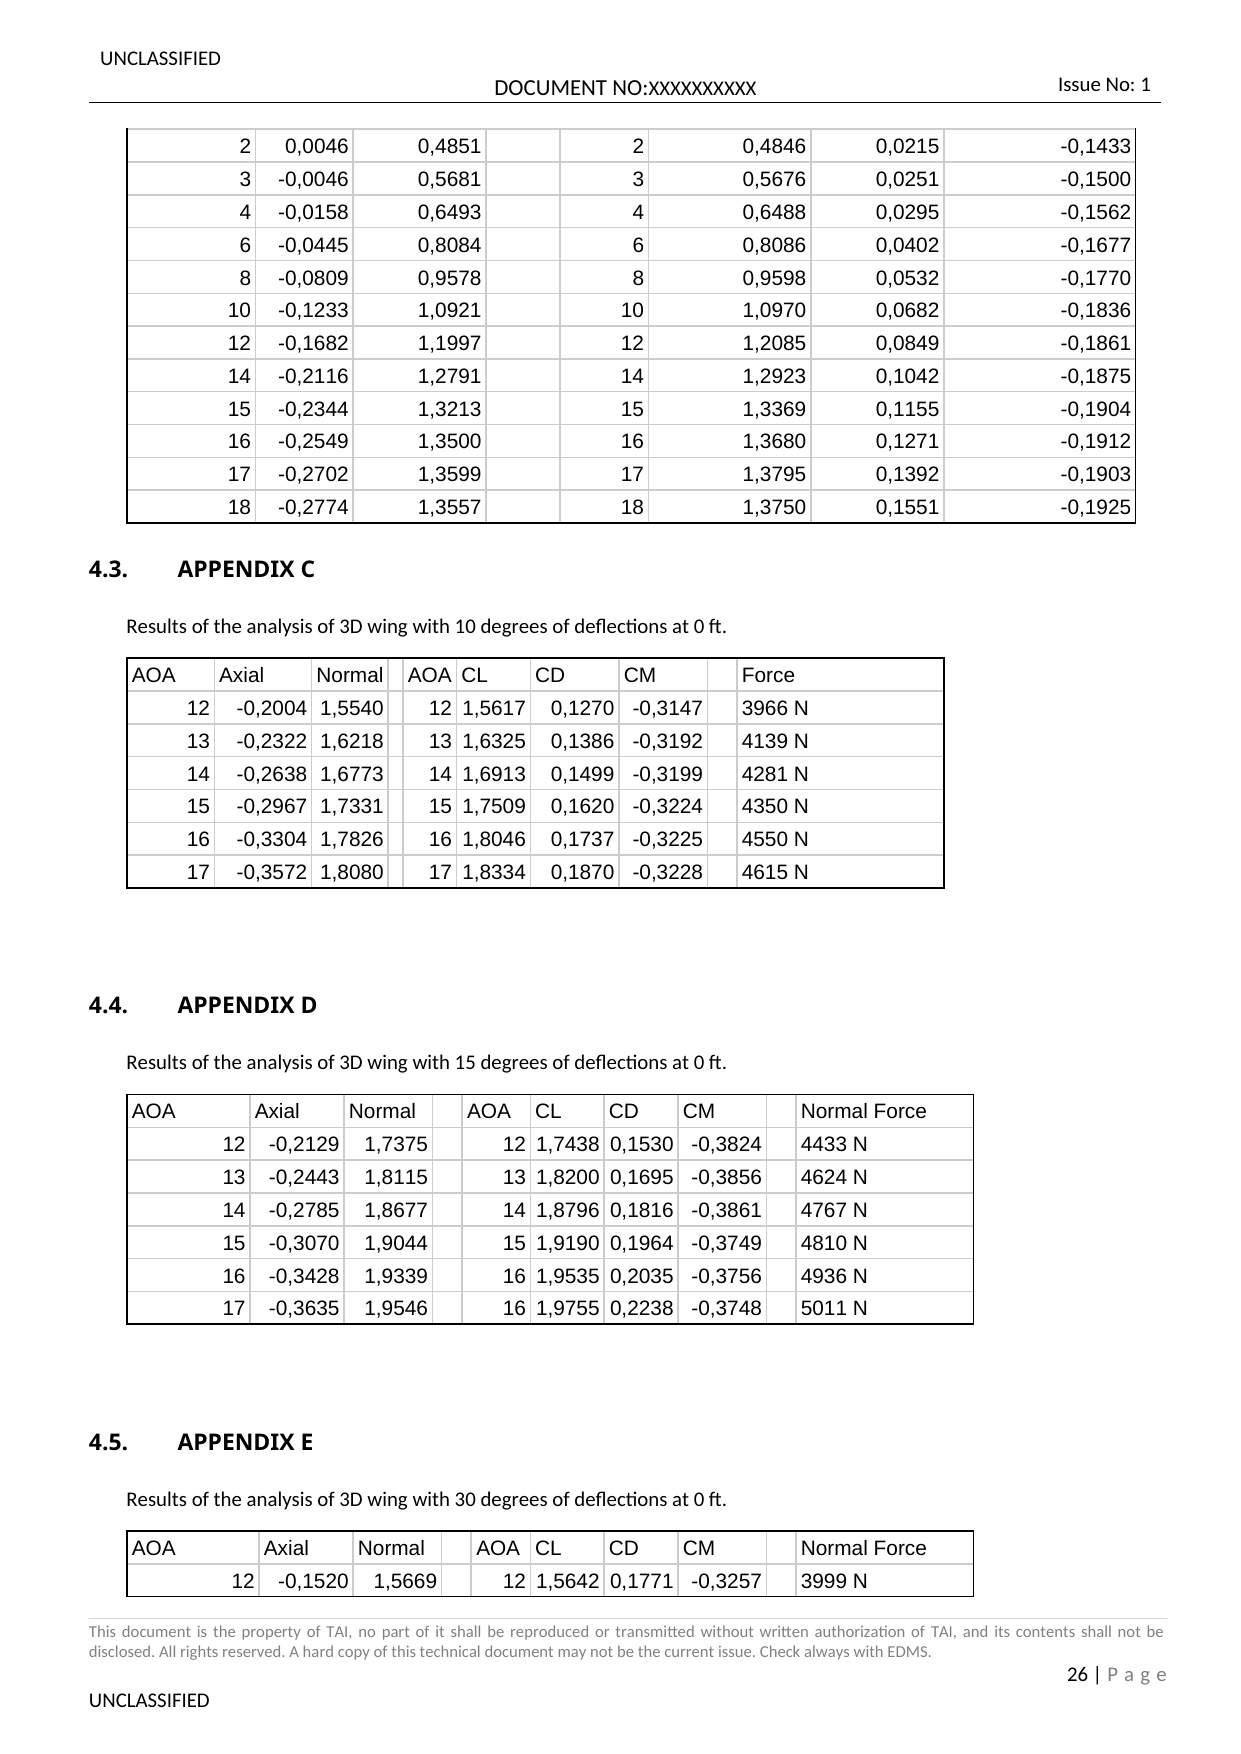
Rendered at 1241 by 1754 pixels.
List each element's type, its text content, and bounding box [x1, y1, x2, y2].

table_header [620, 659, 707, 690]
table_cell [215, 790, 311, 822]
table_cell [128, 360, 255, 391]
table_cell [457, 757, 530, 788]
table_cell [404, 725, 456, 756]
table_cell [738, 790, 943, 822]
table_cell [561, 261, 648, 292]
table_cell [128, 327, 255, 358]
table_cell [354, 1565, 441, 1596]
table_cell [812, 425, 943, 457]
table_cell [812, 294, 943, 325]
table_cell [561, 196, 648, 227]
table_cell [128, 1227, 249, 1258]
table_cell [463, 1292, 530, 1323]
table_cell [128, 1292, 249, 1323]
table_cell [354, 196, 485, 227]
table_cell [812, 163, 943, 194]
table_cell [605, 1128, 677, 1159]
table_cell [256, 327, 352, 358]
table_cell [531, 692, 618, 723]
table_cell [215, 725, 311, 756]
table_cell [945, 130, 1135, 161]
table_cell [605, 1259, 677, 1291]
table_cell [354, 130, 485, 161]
subtitle APPENDIX E [89, 1426, 1167, 1457]
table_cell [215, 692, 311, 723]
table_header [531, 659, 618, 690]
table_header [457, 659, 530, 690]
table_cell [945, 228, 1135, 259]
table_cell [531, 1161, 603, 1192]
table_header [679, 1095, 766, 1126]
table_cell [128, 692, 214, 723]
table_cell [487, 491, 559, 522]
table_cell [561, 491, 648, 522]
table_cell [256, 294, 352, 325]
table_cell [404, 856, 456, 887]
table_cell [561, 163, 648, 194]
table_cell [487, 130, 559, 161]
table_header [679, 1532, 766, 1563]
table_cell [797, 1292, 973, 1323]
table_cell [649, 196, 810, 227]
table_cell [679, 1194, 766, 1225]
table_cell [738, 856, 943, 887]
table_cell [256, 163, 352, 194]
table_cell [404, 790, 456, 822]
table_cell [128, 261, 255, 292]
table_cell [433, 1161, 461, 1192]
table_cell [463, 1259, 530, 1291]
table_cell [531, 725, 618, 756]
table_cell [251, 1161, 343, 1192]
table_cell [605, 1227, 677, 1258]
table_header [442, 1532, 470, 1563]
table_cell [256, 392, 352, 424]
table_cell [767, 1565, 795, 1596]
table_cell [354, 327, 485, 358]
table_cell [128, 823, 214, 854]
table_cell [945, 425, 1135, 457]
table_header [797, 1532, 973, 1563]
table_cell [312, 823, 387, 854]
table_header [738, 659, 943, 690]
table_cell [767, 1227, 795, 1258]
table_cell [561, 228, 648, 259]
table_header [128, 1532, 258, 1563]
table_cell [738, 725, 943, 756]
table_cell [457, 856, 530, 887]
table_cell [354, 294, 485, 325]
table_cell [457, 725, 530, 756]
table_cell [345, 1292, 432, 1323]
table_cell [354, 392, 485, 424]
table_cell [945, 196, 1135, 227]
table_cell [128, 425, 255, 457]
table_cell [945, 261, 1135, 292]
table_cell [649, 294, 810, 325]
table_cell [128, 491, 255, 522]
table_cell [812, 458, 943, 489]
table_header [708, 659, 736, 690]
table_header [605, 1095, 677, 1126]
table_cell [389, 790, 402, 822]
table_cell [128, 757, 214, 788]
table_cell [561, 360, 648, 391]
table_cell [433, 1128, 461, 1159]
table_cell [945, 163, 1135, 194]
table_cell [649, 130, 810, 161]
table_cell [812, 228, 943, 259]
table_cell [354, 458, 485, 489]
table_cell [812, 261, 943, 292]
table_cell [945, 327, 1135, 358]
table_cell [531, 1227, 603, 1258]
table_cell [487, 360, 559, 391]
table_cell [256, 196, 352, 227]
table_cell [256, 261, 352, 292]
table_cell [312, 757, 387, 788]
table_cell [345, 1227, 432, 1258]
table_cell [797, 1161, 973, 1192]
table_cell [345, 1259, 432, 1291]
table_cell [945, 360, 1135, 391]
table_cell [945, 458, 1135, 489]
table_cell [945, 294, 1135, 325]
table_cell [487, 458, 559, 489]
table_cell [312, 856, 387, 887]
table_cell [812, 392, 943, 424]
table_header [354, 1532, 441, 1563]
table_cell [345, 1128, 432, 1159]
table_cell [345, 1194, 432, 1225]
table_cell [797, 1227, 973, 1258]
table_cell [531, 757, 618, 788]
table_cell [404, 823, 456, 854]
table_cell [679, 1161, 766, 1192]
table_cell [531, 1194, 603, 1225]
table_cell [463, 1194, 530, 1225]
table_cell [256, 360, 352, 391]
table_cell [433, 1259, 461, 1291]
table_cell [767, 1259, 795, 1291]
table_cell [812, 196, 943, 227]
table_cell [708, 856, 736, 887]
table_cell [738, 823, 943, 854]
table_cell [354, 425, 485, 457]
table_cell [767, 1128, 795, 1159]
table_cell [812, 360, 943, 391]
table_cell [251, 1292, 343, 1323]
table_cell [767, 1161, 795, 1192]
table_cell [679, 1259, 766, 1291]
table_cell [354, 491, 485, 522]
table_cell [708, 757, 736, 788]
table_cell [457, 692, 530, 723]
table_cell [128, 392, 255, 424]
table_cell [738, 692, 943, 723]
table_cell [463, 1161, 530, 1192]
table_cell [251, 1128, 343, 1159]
text Results of the analysis of 3D wing with 30 degrees of deflections at 0 ft. [126, 1486, 1167, 1511]
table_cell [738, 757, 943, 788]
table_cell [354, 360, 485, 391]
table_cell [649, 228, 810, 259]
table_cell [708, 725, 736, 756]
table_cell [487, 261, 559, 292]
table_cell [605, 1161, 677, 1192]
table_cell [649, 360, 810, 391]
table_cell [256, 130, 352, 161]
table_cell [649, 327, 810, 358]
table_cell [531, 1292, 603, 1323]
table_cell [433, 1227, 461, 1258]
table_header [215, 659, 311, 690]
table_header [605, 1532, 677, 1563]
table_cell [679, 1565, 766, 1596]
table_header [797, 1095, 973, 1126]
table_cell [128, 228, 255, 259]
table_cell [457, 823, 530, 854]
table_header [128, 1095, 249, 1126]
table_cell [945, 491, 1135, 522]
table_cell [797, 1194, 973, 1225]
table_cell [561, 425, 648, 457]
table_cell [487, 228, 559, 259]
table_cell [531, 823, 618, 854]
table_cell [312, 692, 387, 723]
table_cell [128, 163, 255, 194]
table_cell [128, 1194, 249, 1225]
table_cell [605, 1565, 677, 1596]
text Results of the analysis of 3D wing with 10 degrees of deflections at 0 ft. [126, 613, 1167, 639]
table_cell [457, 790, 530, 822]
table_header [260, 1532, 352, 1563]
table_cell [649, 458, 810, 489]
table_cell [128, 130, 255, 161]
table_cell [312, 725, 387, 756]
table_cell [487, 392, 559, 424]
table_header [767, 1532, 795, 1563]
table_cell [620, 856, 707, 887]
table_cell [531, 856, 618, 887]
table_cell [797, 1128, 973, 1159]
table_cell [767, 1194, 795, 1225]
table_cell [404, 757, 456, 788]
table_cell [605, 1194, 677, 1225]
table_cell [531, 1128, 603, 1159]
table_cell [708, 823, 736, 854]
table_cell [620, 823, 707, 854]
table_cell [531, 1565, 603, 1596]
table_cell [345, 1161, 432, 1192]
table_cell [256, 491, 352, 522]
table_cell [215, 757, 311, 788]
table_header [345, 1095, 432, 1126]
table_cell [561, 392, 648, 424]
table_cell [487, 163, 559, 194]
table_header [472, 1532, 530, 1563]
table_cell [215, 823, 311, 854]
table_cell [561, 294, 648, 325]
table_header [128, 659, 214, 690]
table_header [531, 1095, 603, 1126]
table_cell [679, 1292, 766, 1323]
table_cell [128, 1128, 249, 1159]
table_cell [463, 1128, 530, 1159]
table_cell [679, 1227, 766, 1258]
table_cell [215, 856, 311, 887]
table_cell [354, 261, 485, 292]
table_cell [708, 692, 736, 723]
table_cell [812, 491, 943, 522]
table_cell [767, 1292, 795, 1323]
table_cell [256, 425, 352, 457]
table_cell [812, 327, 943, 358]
text Results of the analysis of 3D wing with 15 degrees of deflections at 0 ft. [126, 1049, 1167, 1075]
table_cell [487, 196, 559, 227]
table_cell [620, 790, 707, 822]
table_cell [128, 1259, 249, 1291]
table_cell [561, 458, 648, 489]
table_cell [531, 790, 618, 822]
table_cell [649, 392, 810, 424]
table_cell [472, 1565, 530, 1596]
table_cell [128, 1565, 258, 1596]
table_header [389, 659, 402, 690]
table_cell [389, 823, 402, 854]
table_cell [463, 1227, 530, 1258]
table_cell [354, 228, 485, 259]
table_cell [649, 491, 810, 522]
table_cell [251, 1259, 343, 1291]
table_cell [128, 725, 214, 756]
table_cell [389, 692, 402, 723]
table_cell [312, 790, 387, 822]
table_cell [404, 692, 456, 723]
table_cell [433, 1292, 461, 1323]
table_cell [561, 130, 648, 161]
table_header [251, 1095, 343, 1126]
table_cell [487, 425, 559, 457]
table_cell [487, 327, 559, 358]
subtitle APPENDIX C [89, 553, 1167, 584]
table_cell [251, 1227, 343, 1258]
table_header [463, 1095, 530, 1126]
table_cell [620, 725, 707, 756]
subtitle APPENDIX D [89, 989, 1167, 1020]
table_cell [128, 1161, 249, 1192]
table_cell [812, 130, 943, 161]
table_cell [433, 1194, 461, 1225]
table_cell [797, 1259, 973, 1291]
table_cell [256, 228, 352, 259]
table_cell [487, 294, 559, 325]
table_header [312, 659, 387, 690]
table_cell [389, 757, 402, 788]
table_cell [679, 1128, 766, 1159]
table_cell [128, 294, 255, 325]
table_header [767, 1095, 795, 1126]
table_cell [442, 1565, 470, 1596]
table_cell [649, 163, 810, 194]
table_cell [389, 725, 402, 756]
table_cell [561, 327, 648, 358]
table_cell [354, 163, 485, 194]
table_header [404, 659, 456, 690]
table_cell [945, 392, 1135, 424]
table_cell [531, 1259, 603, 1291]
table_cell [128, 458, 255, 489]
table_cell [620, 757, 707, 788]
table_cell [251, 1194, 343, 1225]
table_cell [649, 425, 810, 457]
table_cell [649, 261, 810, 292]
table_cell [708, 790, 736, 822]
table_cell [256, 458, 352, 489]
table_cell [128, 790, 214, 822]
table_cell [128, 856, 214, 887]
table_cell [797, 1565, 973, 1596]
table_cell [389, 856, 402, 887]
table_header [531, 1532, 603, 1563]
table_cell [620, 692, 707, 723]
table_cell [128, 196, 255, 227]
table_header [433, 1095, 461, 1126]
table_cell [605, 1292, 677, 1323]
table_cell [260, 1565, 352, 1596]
